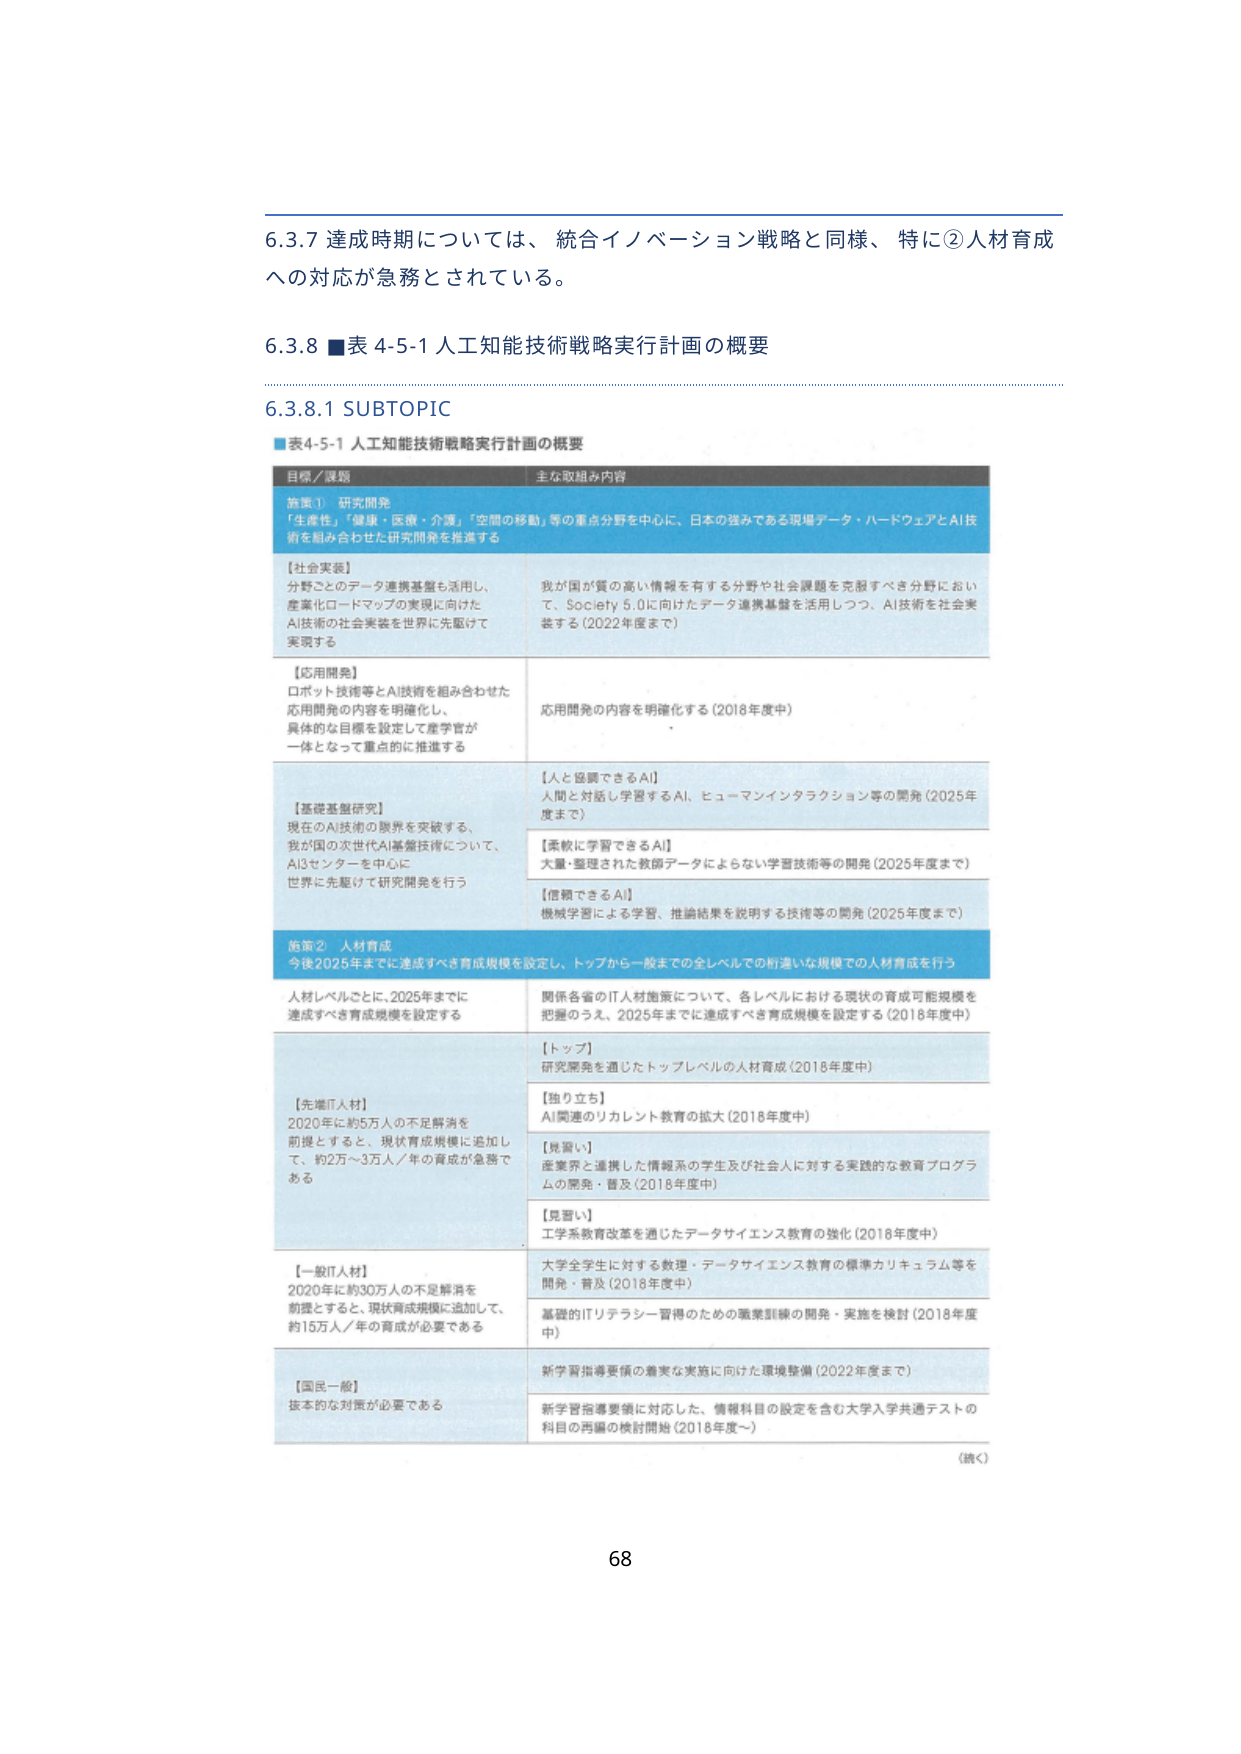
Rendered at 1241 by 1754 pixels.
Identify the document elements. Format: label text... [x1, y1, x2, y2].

text 達成時期については、 統合イノベーション戦略と同様、 特に②人材育成への対応が急務とされている。 [265, 216, 1063, 295]
picture [264, 427, 1003, 1470]
text ■表4-5-1人工知能技術戦略実行計画の概要 [265, 320, 1063, 363]
